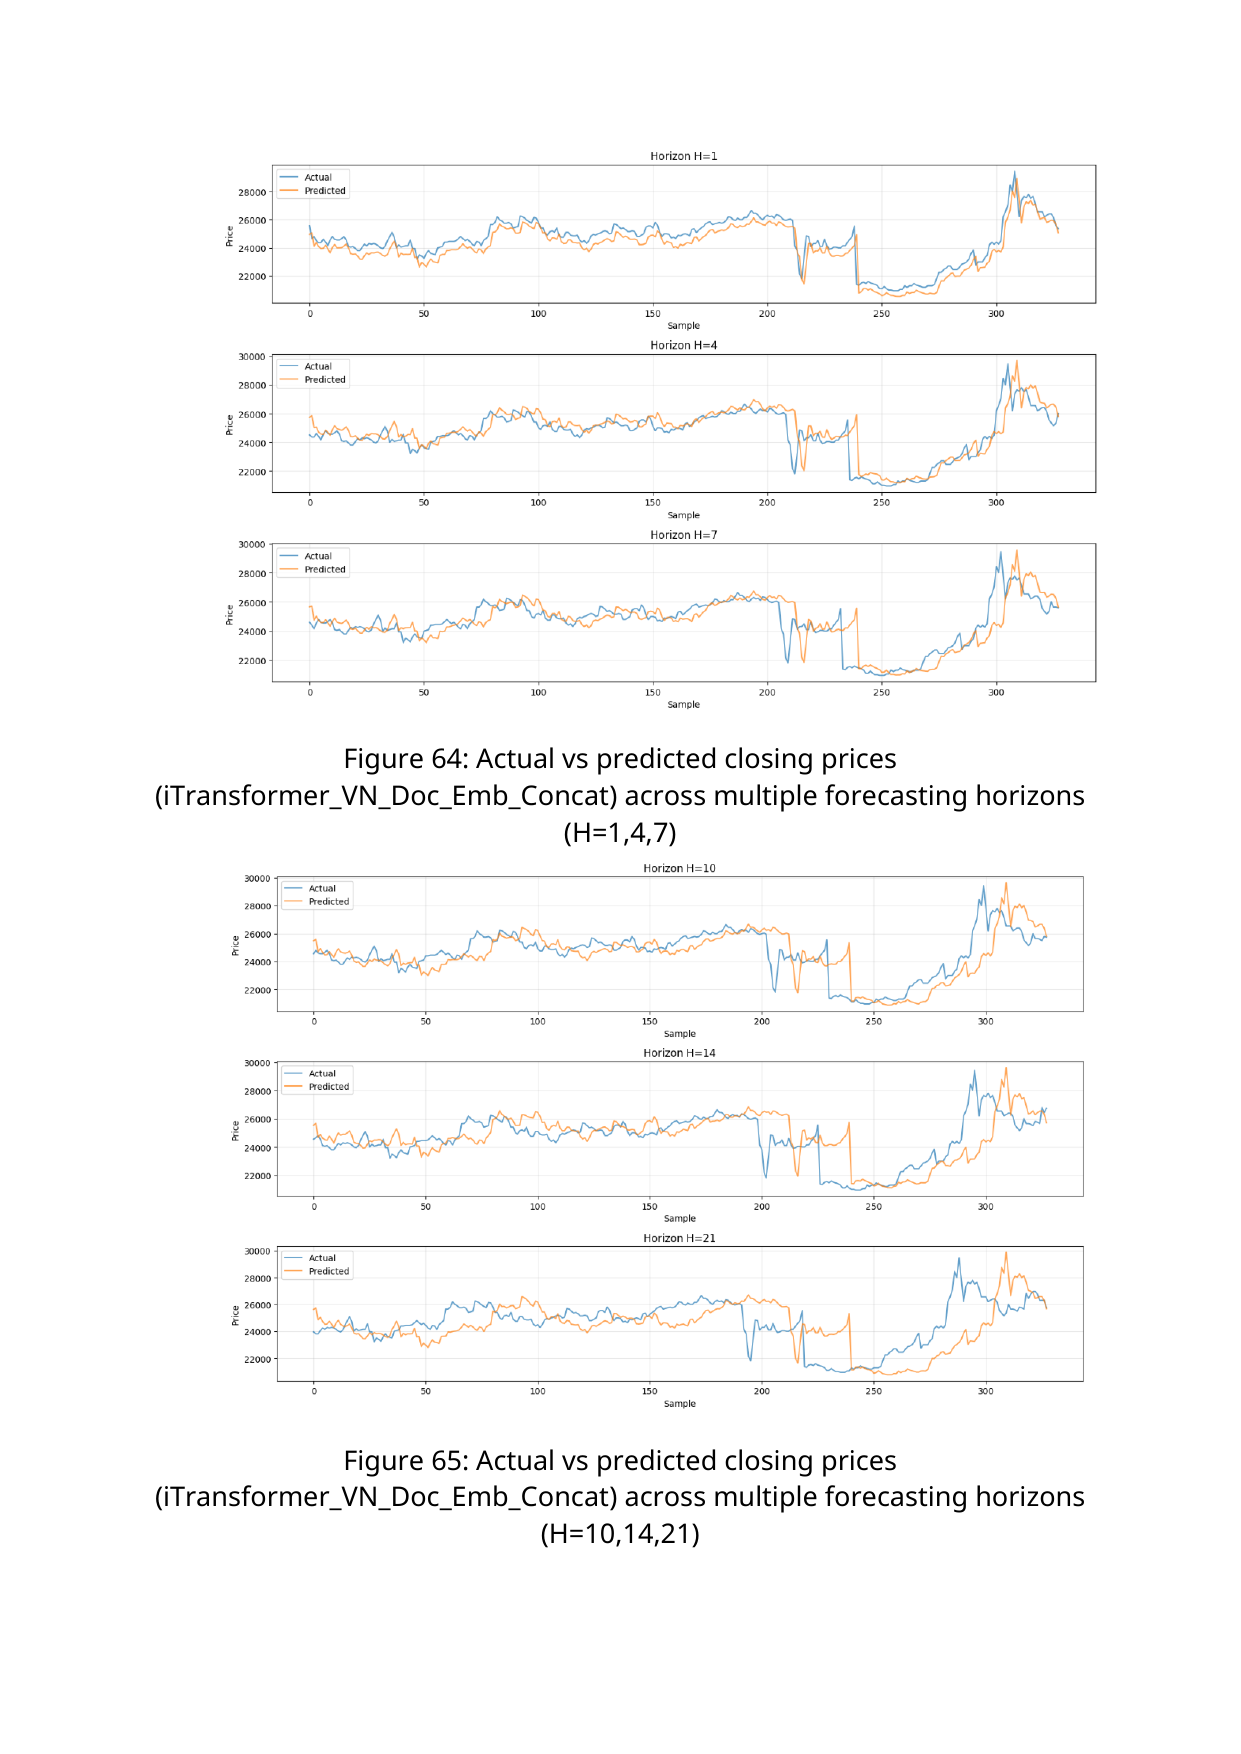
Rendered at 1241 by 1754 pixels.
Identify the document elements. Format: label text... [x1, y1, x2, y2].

picture [225, 150, 1104, 712]
text Figure 65: Actual vs predicted closing prices (iTransformer_VN_Doc_Emb_Concat) across multiple forecasting horizons (H=10,14,21) [150, 1441, 1090, 1552]
text Figure 64: Actual vs predicted closing prices (iTransformer_VN_Doc_Emb_Concat) across multiple forecasting horizons (H=1,4,7) [150, 739, 1090, 850]
picture [225, 862, 1098, 1413]
